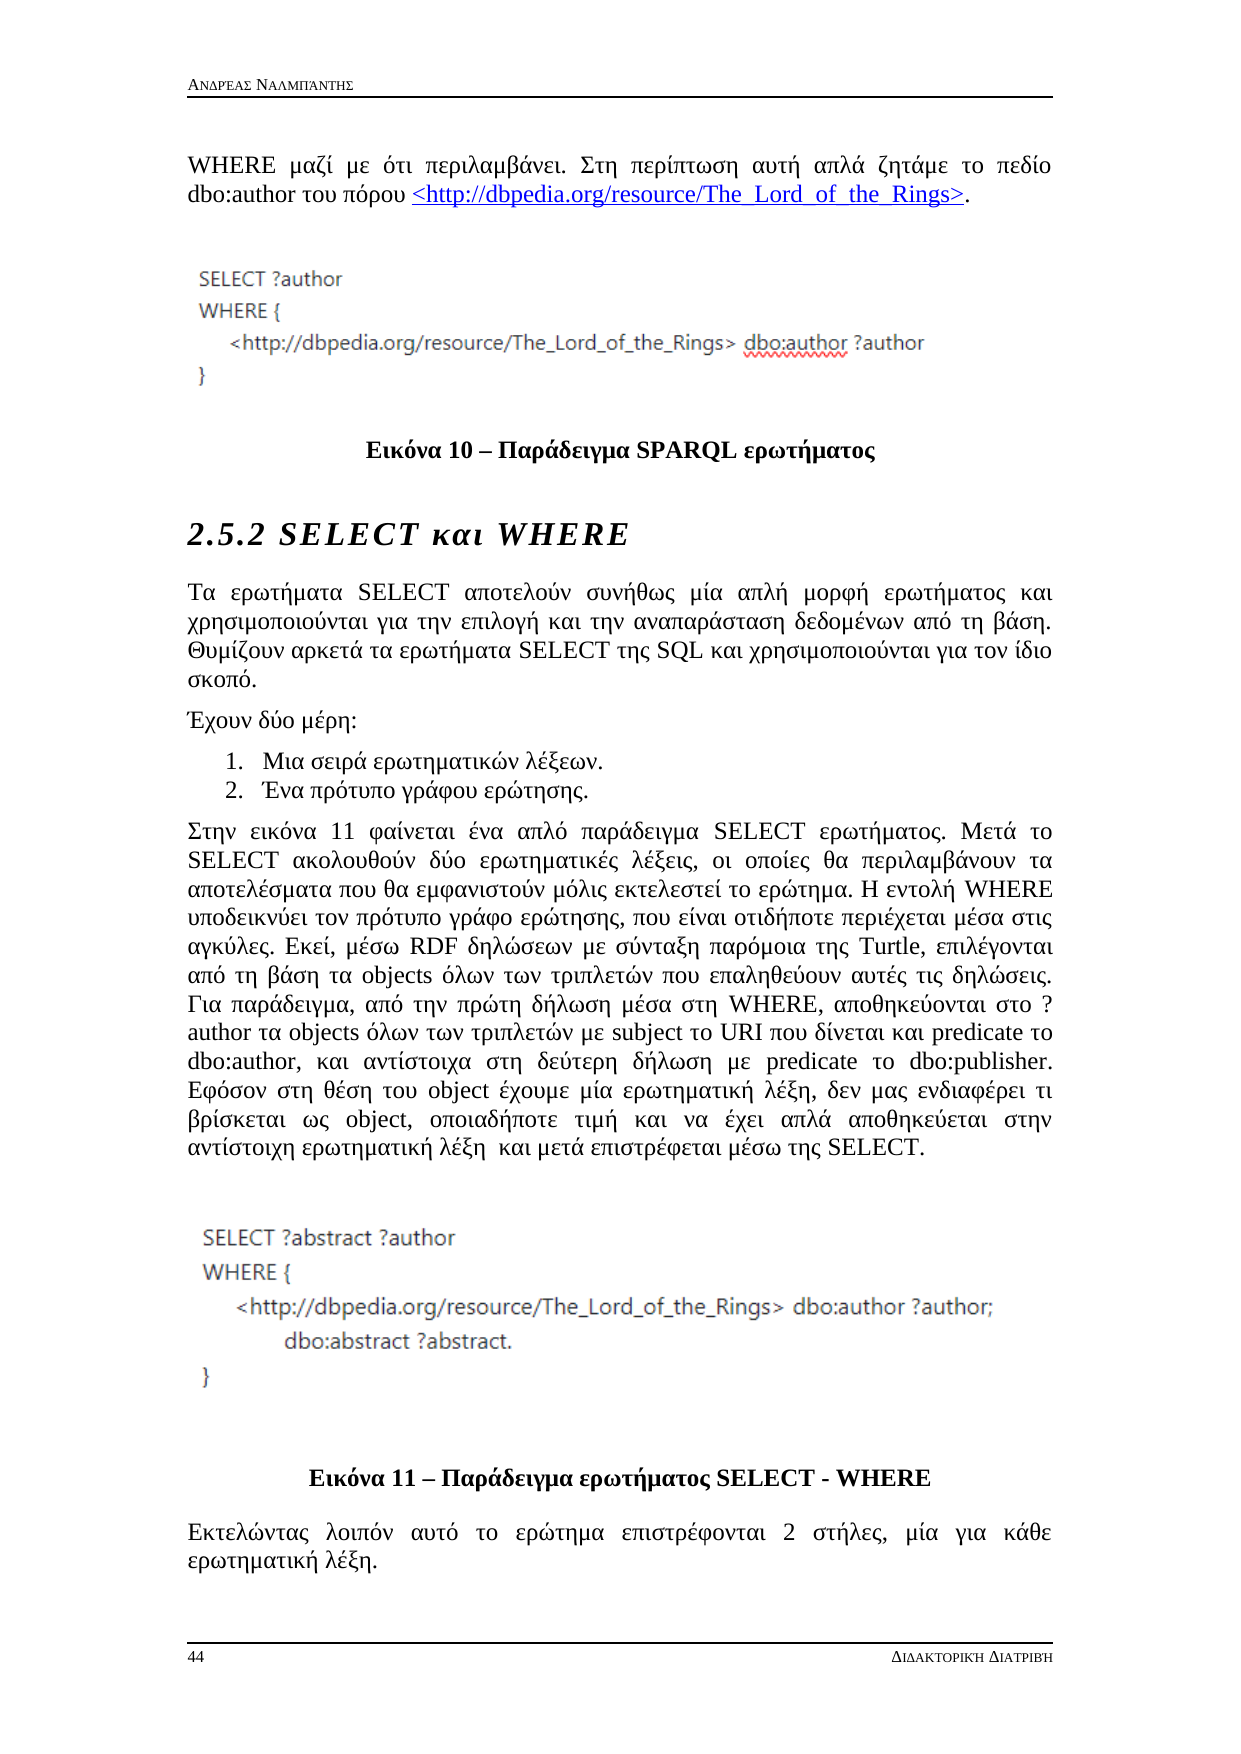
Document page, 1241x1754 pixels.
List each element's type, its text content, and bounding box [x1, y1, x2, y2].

text Στην εικόνα 11 φαίνεται ένα απλό παράδειγμα SELECT ερωτήματος. Μετά το SELECT ακολουθούν δύο ερωτηματικές λέξεις, οι οποίες θα περιλαμβάνουν τα αποτελέσματα που θα εμφανιστούν μόλις εκτελεστεί το ερώτημα. Η εντολή WHERE υποδεικνύει τον πρότυπο γράφο ερώτησης, που είναι οτιδήποτε περιέχεται μέσα στις αγκύλες. Εκεί, μέσω RDF δηλώσεων με σύνταξη παρόμοια της Turtle, επιλέγονται από τη βάση τα objects όλων των τριπλετών που επαληθεύουν αυτές τις δηλώσεις. Για παράδειγμα, από την πρώτη δήλωση μέσα στη WHERE, αποθηκεύονται στο ?author τα objects όλων των τριπλετών με subject το URI που δίνεται και predicate το dbo:author, και αντίστοιχα στη δεύτερη δήλωση με predicate το dbo:publisher. Εφόσον στη θέση του object έχουμε μία ερωτηματική λέξη, δεν μας ενδιαφέρει τι βρίσκεται ως object, οποιαδήποτε τιμή και να έχει απλά αποθηκεύεται στην αντίστοιχη ερωτηματική λέξη και μετά επιστρέφεται μέσω της SELECT. [187, 816, 1053, 1161]
text Τα ερωτήματα SELECT αποτελούν συνήθως μία απλή μορφή ερωτήματος και χρησιμοποιούνται για την επιλογή και την αναπαράσταση δεδομένων από τη βάση. Θυμίζουν αρκετά τα ερωτήματα SELECT της SQL και χρησιμοποιούνται για τον ίδιο σκοπό. [187, 577, 1053, 692]
text Εικόνα 10 – Παράδειγμα SPARQL ερωτήματος [187, 435, 1053, 464]
picture [187, 1215, 1054, 1438]
text Εκτελώντας λοιπόν αυτό το ερώτημα επιστρέφονται 2 στήλες, μία για κάθε ερωτηματική λέξη. [187, 1517, 1053, 1574]
text Έχουν δύο μέρη: [187, 705, 1053, 734]
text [187, 150, 1053, 207]
list Ένα πρότυπο γράφου ερώτησης. [225, 775, 1053, 804]
list Μια σειρά ερωτηματικών λέξεων. [225, 746, 1053, 775]
subtitle SELECT και WHERE [187, 514, 1053, 552]
text Εικόνα 11 – Παράδειγμα ερωτήματος SELECT - WHERE [187, 1463, 1053, 1492]
picture [187, 261, 1054, 411]
